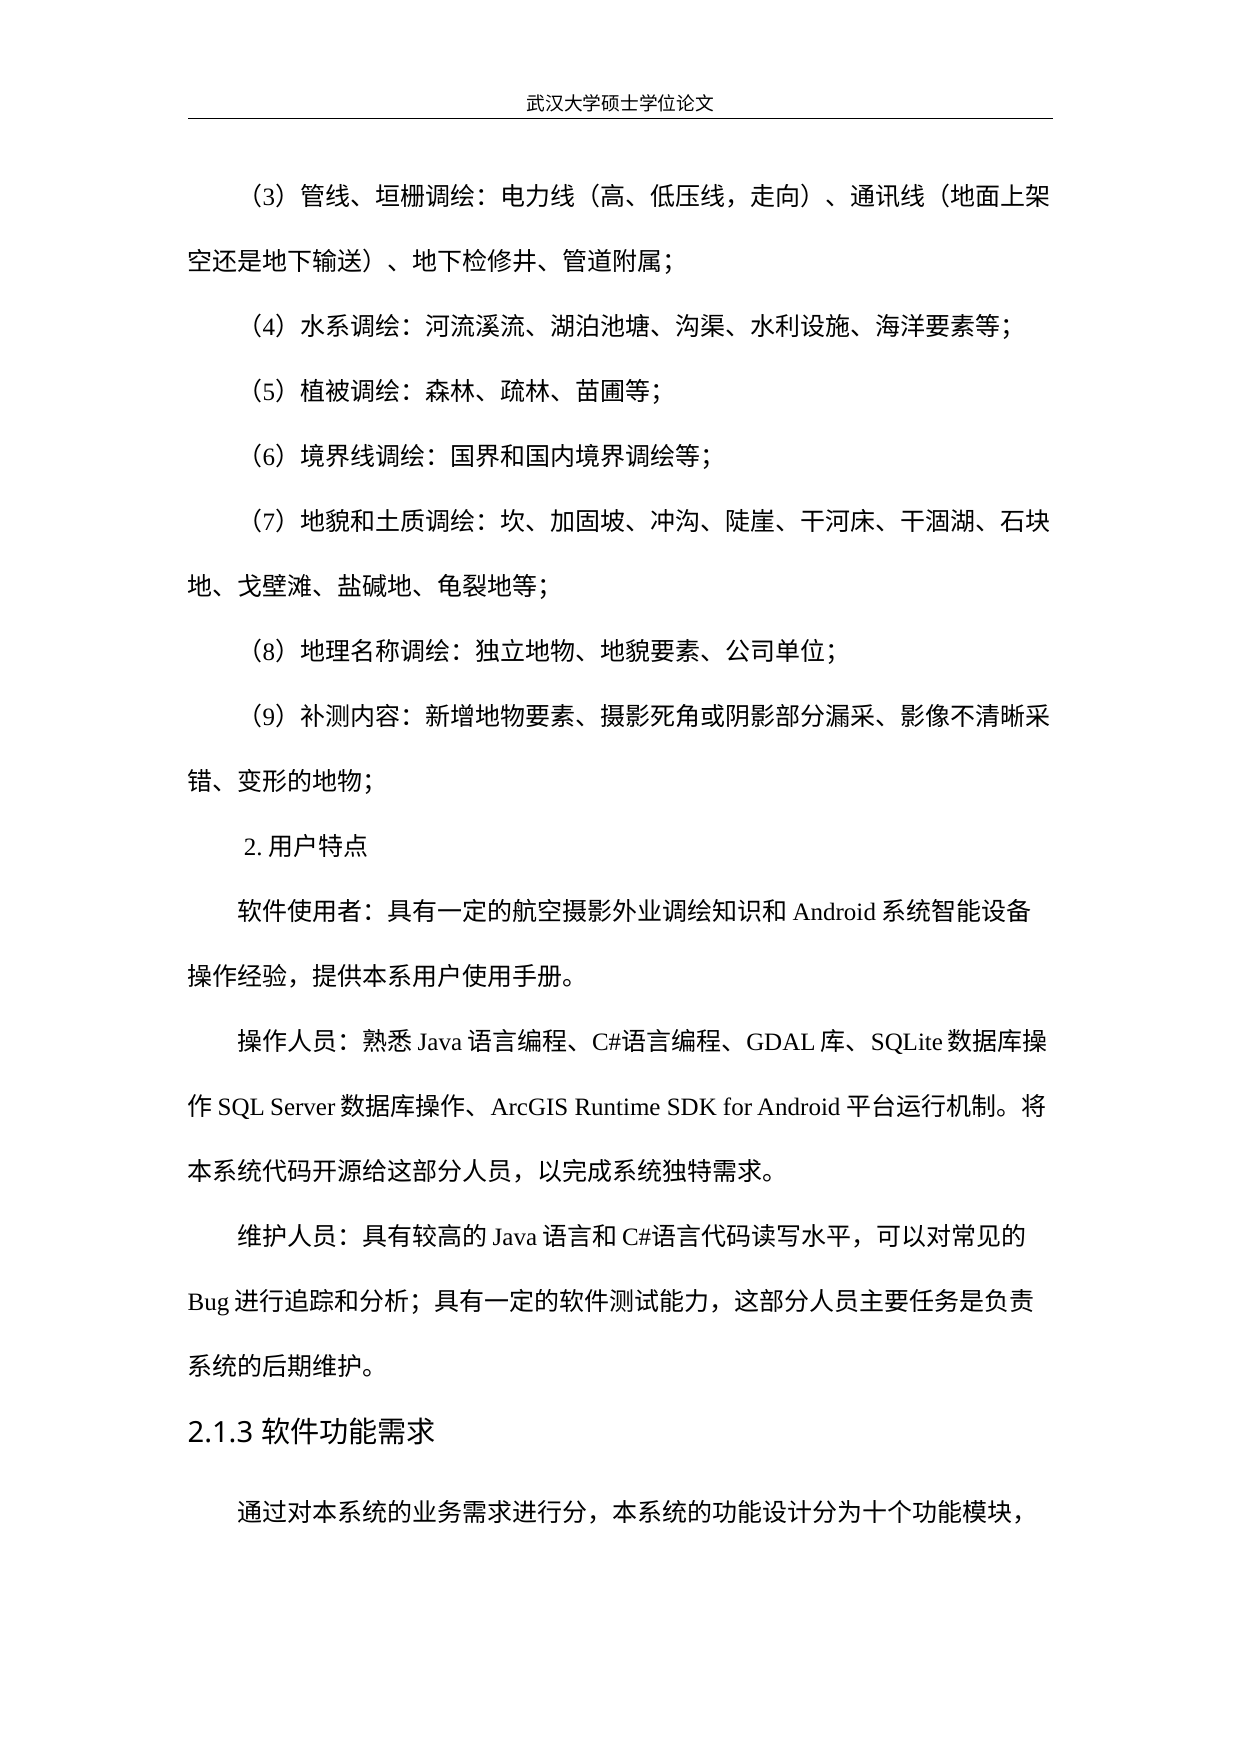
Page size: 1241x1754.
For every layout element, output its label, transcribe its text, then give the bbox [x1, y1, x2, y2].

text 2. 用户特点 [187, 812, 1053, 877]
text 操作人员：熟悉Java语言编程、C#语言编程、GDAL库、SQLite数据库操作SQL Server数据库操作、ArcGIS Runtime SDK for Android 平台运行机制。将本系统代码开源给这部分人员，以完成系统独特需求。 [187, 1007, 1053, 1202]
text （4）水系调绘：河流溪流、湖泊池塘、沟渠、水利设施、海洋要素等； [187, 292, 1053, 357]
text （8）地理名称调绘：独立地物、地貌要素、公司单位； [187, 617, 1053, 682]
text （6）境界线调绘：国界和国内境界调绘等； [187, 422, 1053, 487]
subtitle 2.1.3 软件功能需求 [187, 1397, 1053, 1462]
text （5）植被调绘：森林、疏林、苗圃等； [187, 357, 1053, 422]
text 维护人员：具有较高的Java语言和C#语言代码读写水平，可以对常见的Bug进行追踪和分析；具有一定的软件测试能力，这部分人员主要任务是负责系统的后期维护。 [187, 1202, 1053, 1397]
text （3）管线、垣栅调绘：电力线（高、低压线，走向）、通讯线（地面上架空还是地下输送）、地下检修井、管道附属； [187, 162, 1053, 292]
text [187, 1478, 1053, 1543]
text （9）补测内容：新增地物要素、摄影死角或阴影部分漏采、影像不清晰采错、变形的地物； [187, 682, 1053, 812]
text 软件使用者：具有一定的航空摄影外业调绘知识和Android系统智能设备操作经验，提供本系用户使用手册。 [187, 877, 1053, 1007]
text （7）地貌和土质调绘：坎、加固坡、冲沟、陡崖、干河床、干涸湖、石块地、戈壁滩、盐碱地、龟裂地等； [187, 487, 1053, 617]
